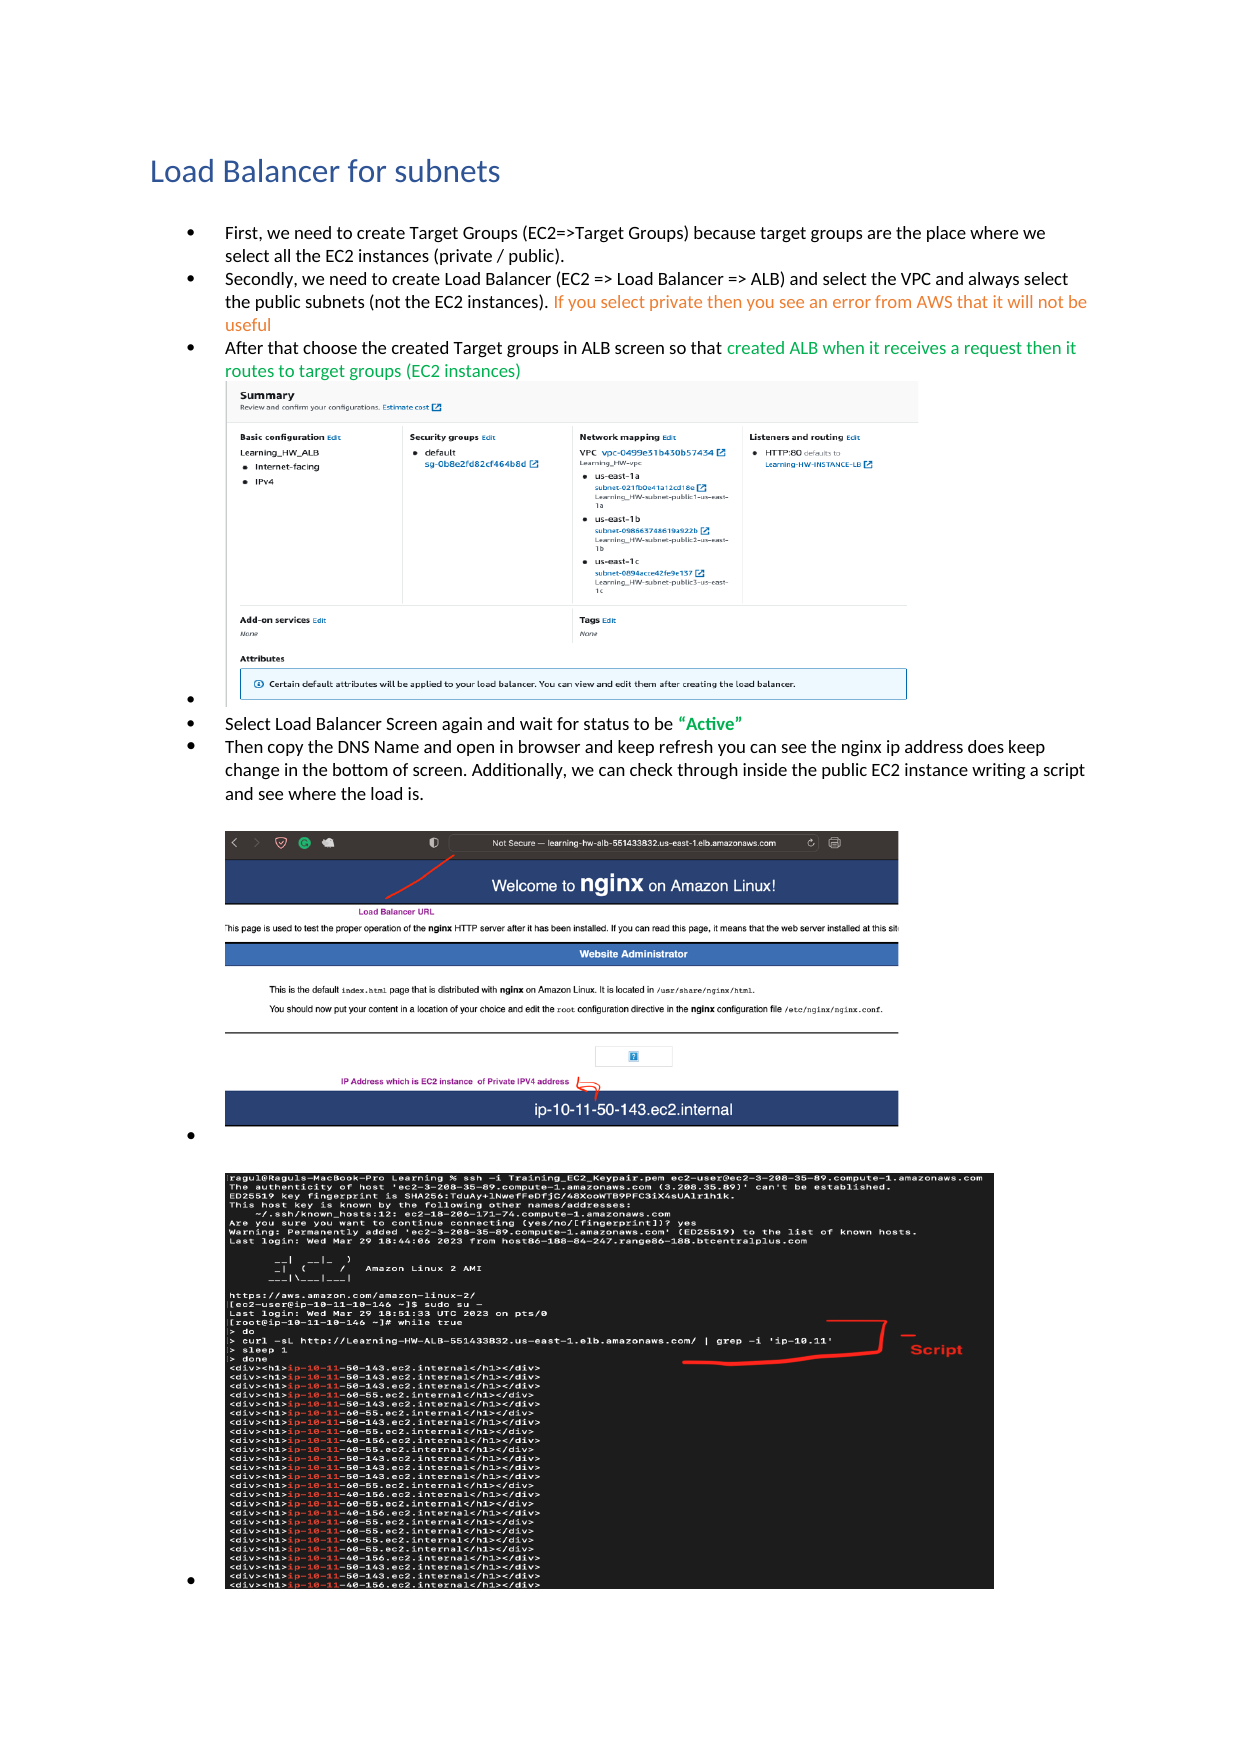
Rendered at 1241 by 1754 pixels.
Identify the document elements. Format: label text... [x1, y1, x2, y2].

list First, we need to create Target Groups (EC2=>Target Groups) because target groups are the place where we select all the EC2 instances (private / public). [187, 221, 1090, 267]
list Select Load Balancer Screen again and wait for status to be “Active” [187, 712, 1090, 735]
picture [225, 831, 899, 1143]
subtitle Load Balancer for subnets [150, 150, 1090, 191]
picture [225, 1173, 994, 1589]
list Secondly, we need to create Load Balancer (EC2 => Load Balancer => ALB) and select the VPC and always select the public subnets (not the EC2 instances). If you select private then you see an error from AWS that it will not be useful [187, 267, 1090, 336]
list Then copy the DNS Name and open in browser and keep refresh you can see the nginx ip address does keep change in the bottom of screen. Additionally, we can check through inside the public EC2 instance writing a script and see where the load is. [187, 735, 1090, 806]
list After that choose the created Target groups in ALB screen so that created ALB when it receives a request then it routes to target groups (EC2 instances) [187, 336, 1090, 382]
picture [225, 381, 919, 707]
